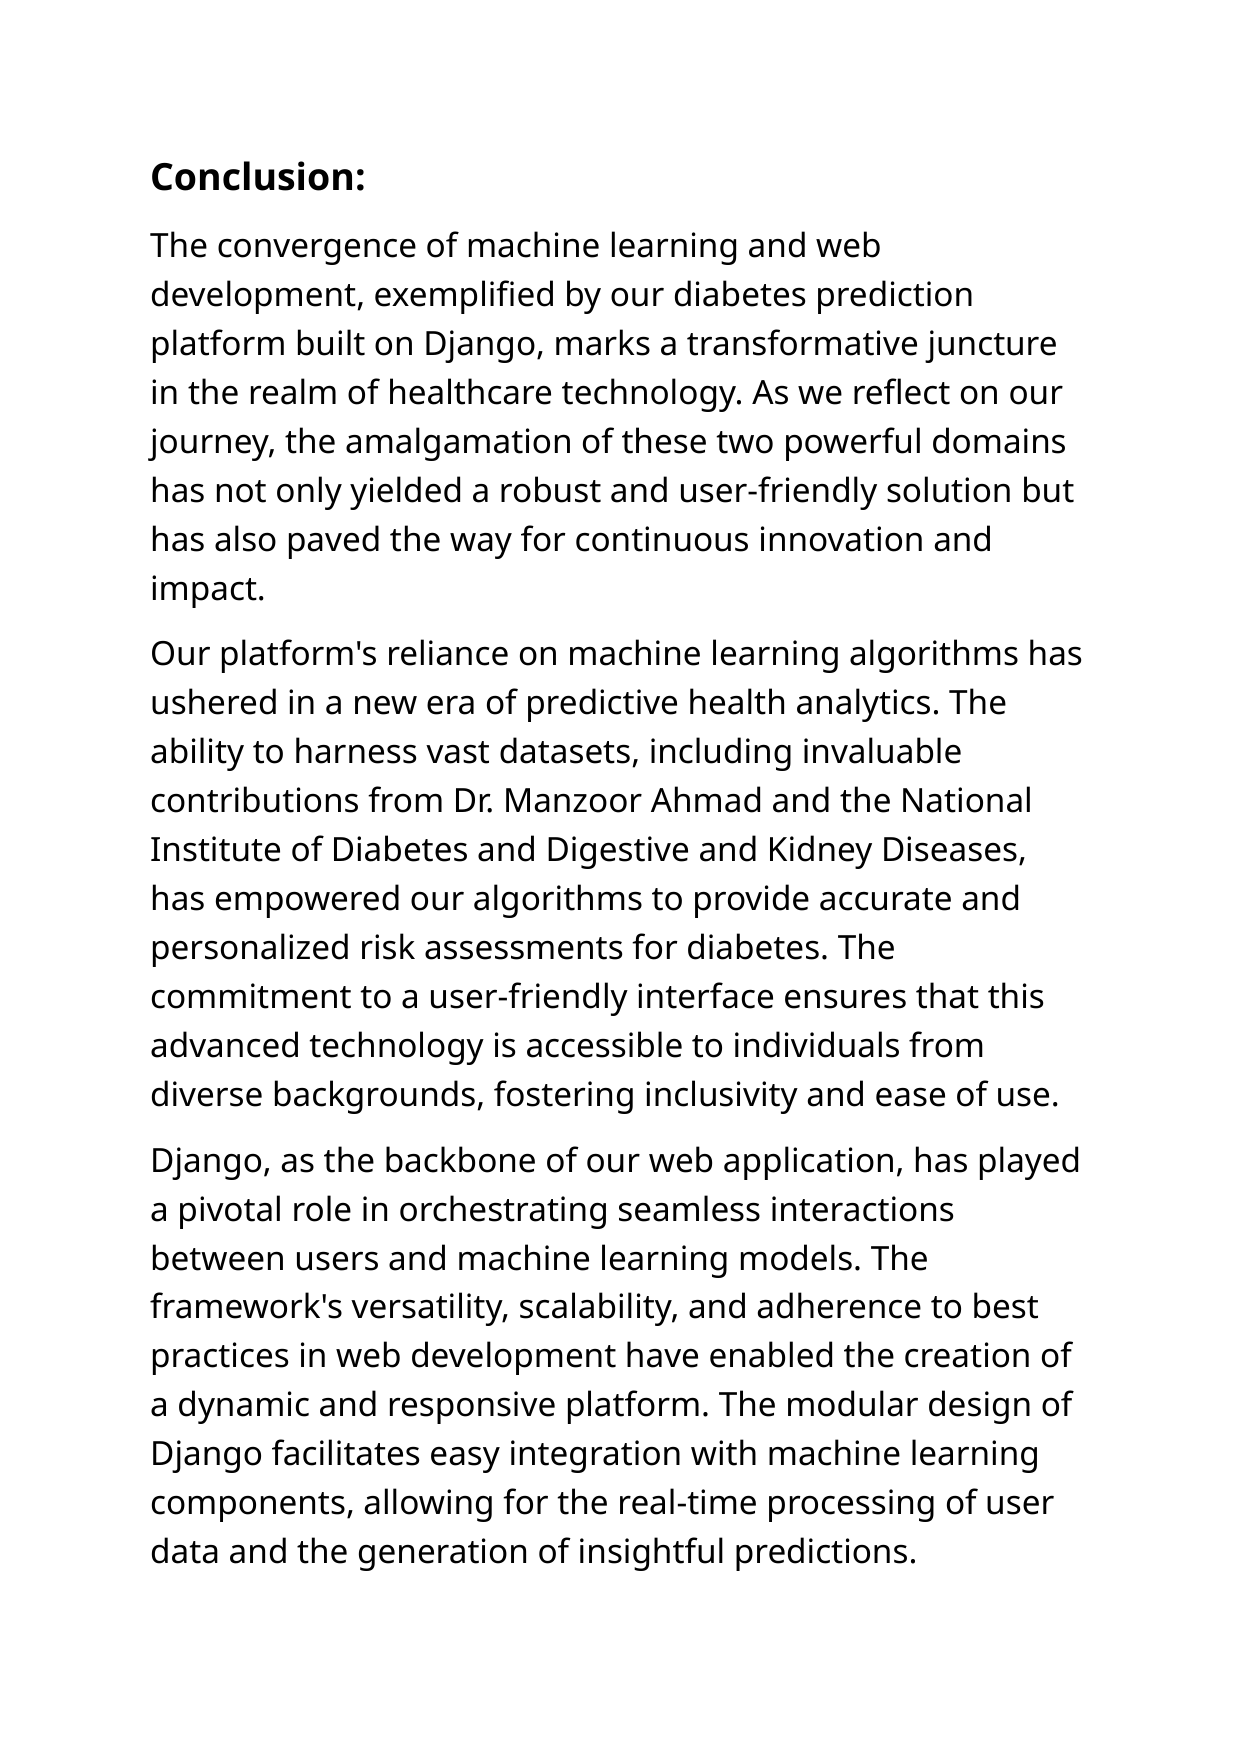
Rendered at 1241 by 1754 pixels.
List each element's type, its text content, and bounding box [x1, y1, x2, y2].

text Our platform's reliance on machine learning algorithms has ushered in a new era of predictive health analytics. The ability to harness vast datasets, including invaluable contributions from Dr. Manzoor Ahmad and the National Institute of Diabetes and Digestive and Kidney Diseases, has empowered our algorithms to provide accurate and personalized risk assessments for diabetes. The commitment to a user-friendly interface ensures that this advanced technology is accessible to individuals from diverse backgrounds, fostering inclusivity and ease of use. [150, 630, 1090, 1116]
text Django, as the backbone of our web application, has played a pivotal role in orchestrating seamless interactions between users and machine learning models. The framework's versatility, scalability, and adherence to best practices in web development have enabled the creation of a dynamic and responsive platform. The modular design of Django facilitates easy integration with machine learning components, allowing for the real-time processing of user data and the generation of insightful predictions. [150, 1136, 1090, 1573]
text The convergence of machine learning and web development, exemplified by our diabetes prediction platform built on Django, marks a transformative juncture in the realm of healthcare technology. As we reflect on our journey, the amalgamation of these two powerful domains has not only yielded a robust and user-friendly solution but has also paved the way for continuous innovation and impact. [150, 222, 1090, 610]
text Conclusion: [150, 150, 1090, 201]
